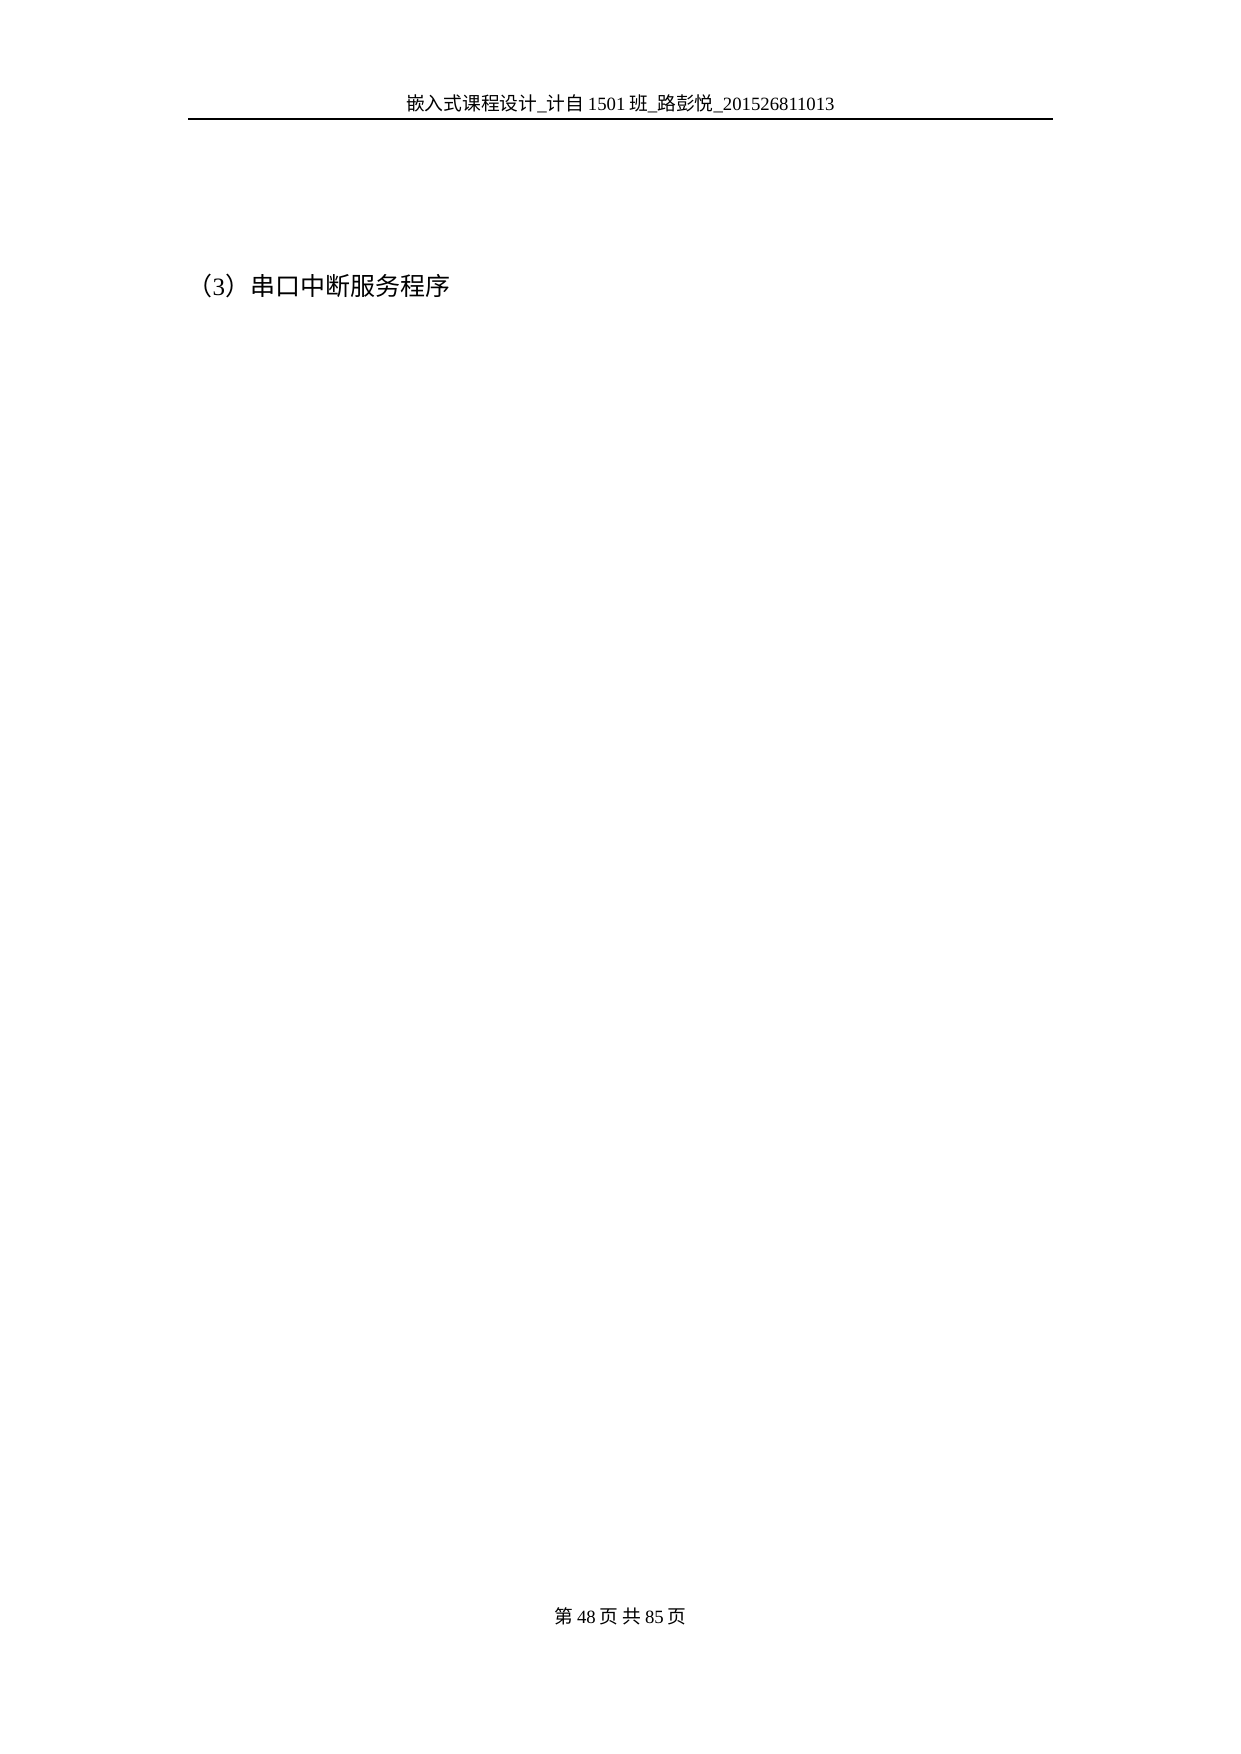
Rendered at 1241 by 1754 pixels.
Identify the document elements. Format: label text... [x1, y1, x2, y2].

text （3）串口中断服务程序 [187, 252, 1053, 317]
